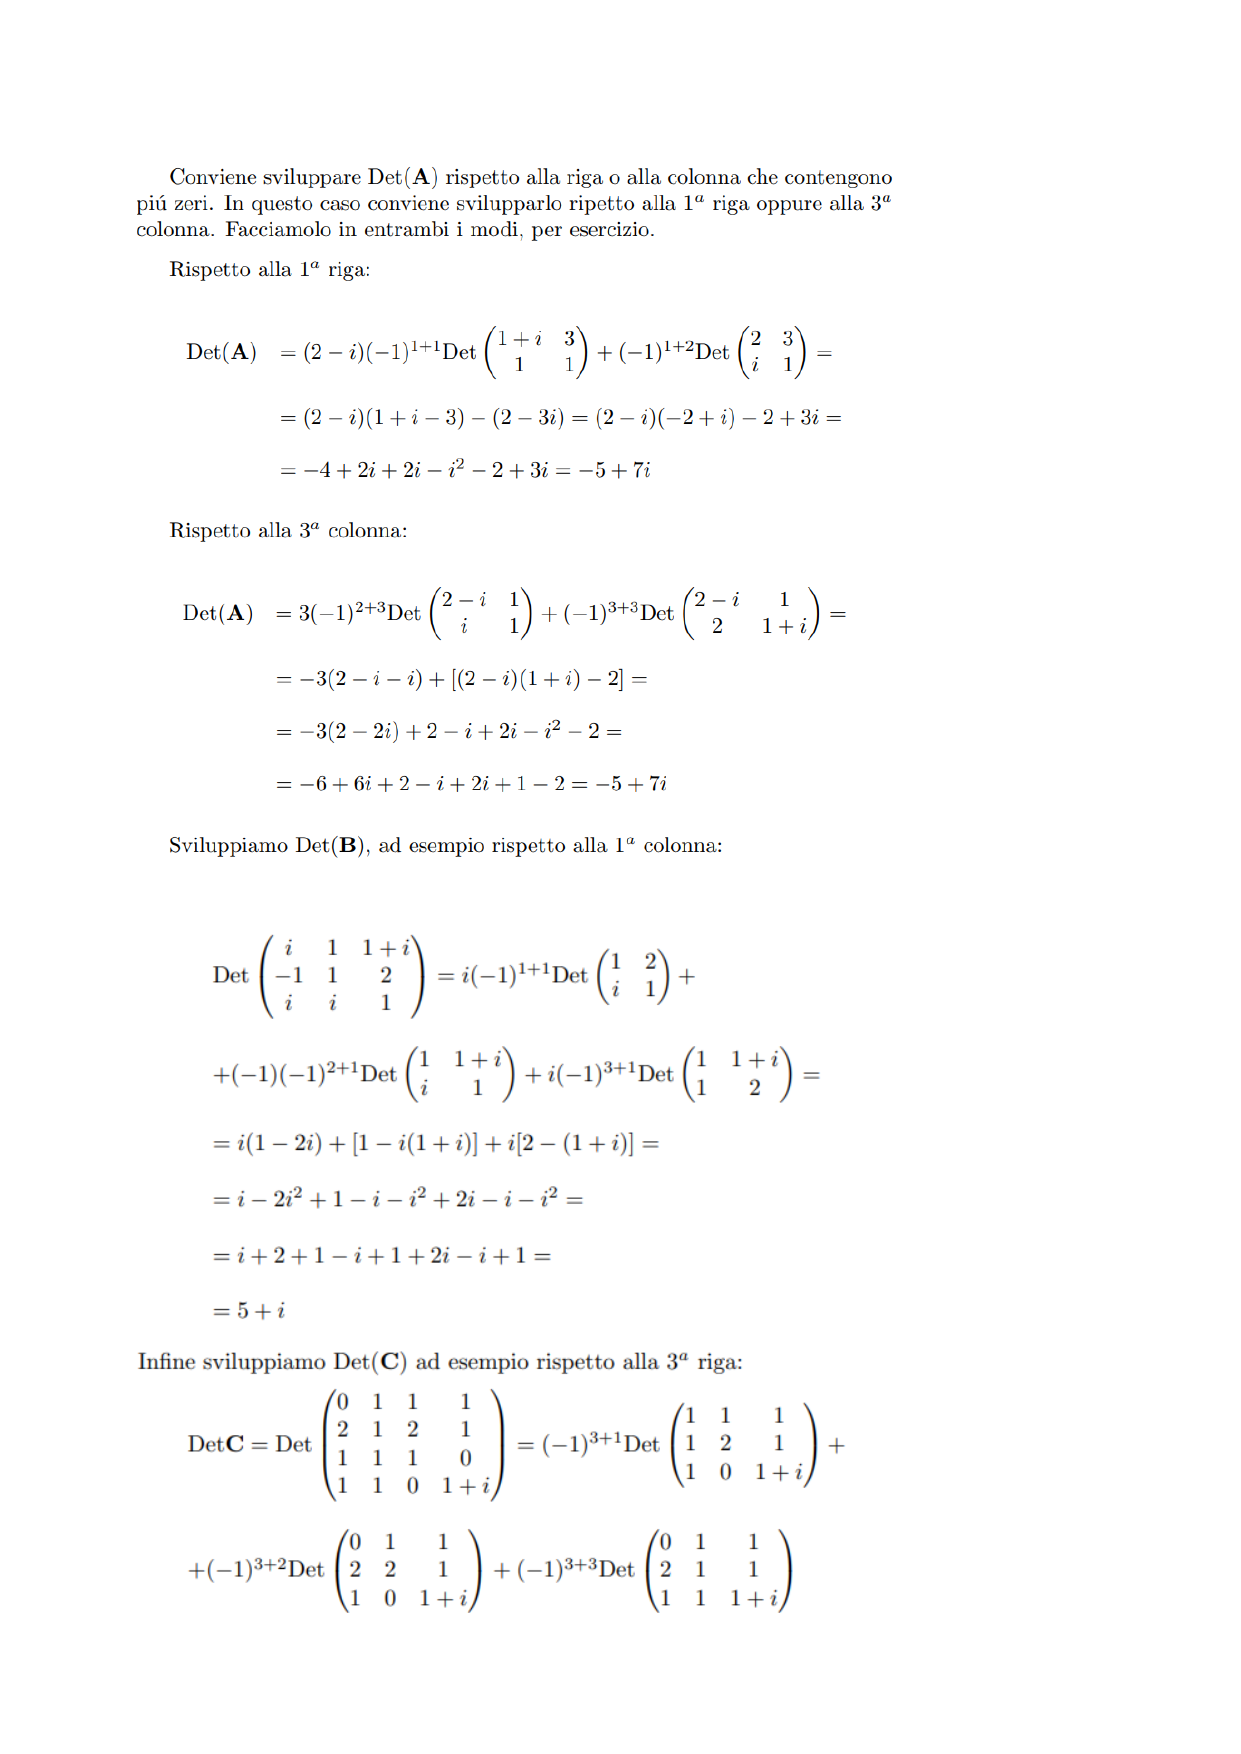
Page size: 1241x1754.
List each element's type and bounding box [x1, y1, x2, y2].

picture [118, 147, 954, 887]
picture [118, 905, 924, 1618]
